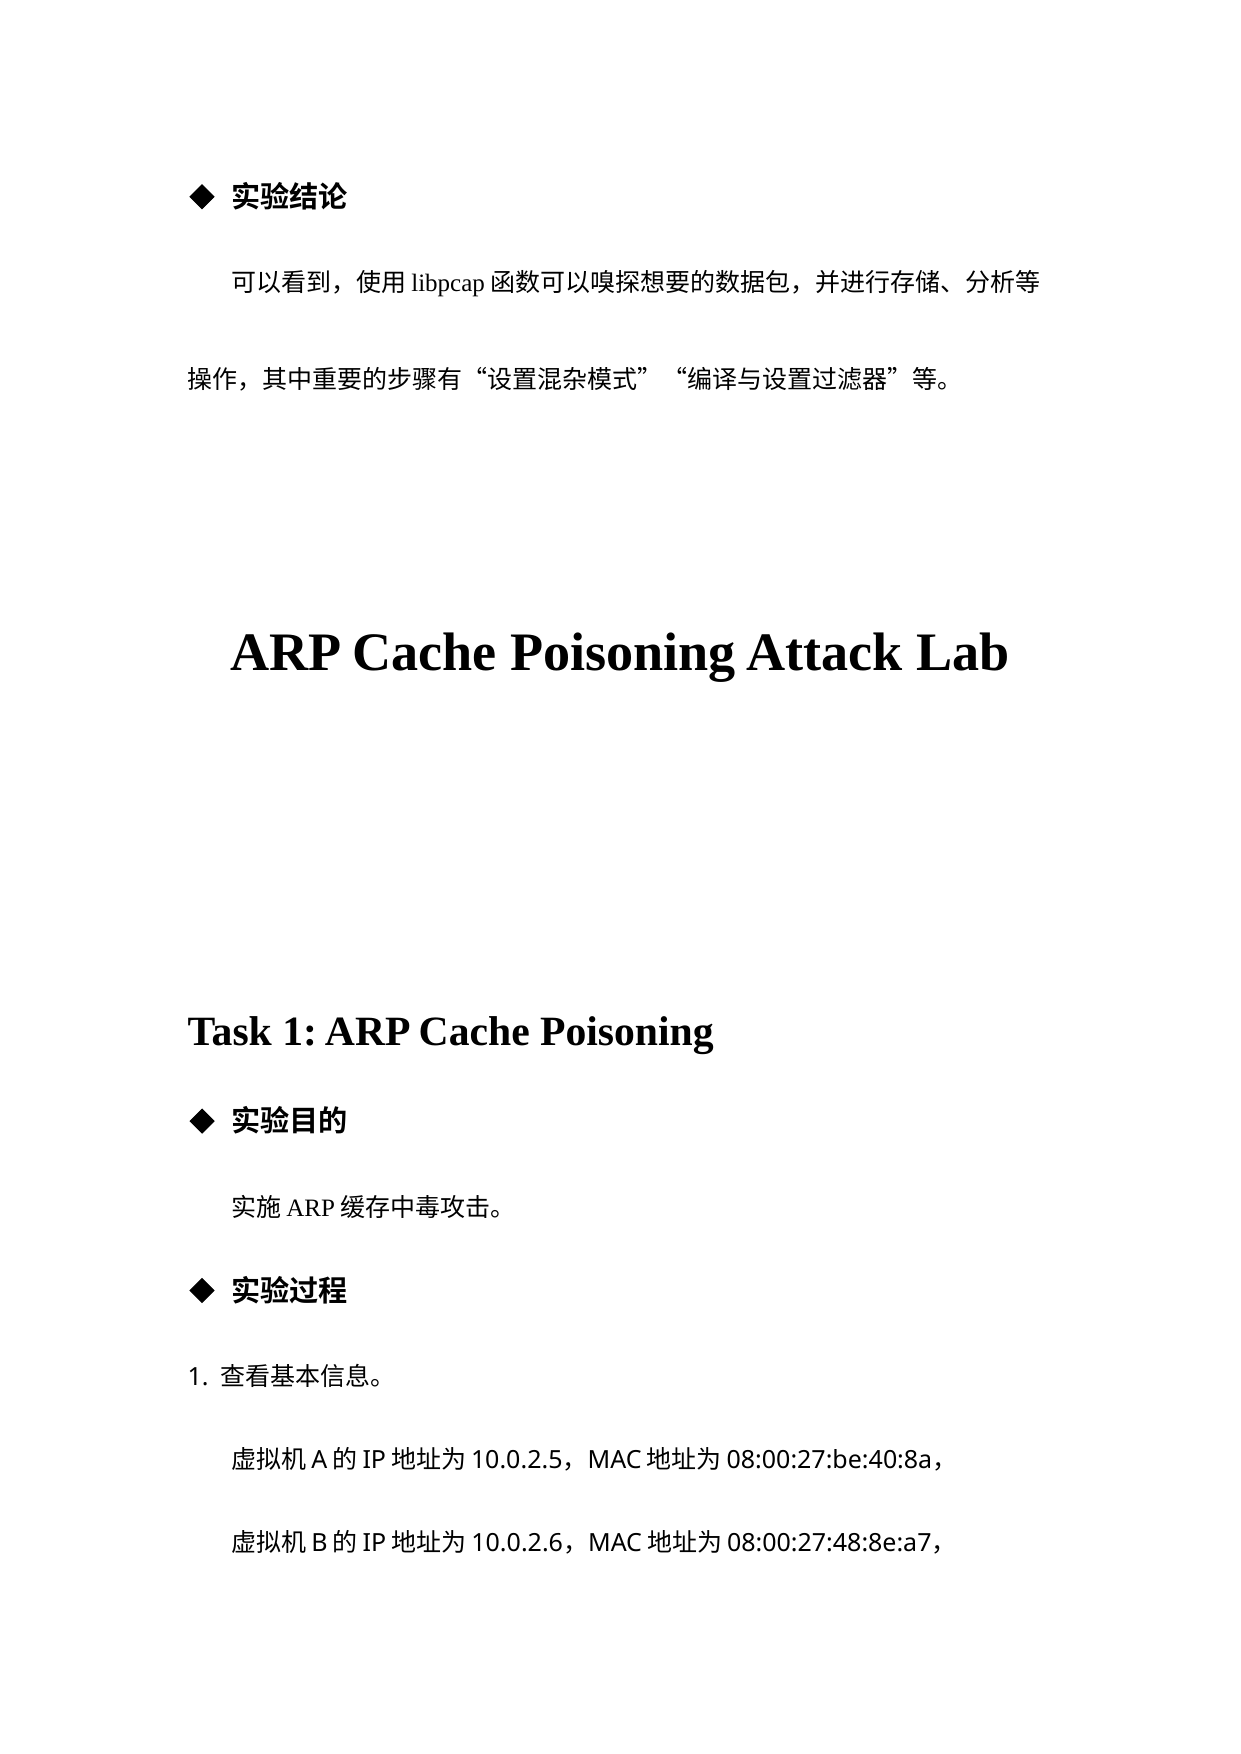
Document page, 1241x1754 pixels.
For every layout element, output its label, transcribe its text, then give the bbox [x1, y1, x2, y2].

list 虚拟机B的IP地址为10.0.2.6，MAC地址为08:00:27:48:8e:a7， [187, 1508, 1053, 1573]
list 实施ARP缓存中毒攻击。 [187, 1173, 1053, 1238]
list 实验过程 [187, 1256, 1053, 1321]
list 实验结论 [187, 162, 1053, 227]
list 可以看到，使用libpcap函数可以嗅探想要的数据包，并进行存储、分析等操作，其中重要的步骤有“设置混杂模式”“编译与设置过滤器”等。 [187, 248, 1053, 411]
list Task 1: ARP Cache Poisoning [187, 997, 1053, 1062]
list 虚拟机A的IP地址为10.0.2.5，MAC地址为08:00:27:be:40:8a， [187, 1425, 1053, 1490]
list ARP Cache Poisoning Attack Lab [187, 618, 1053, 683]
list 查看基本信息。 [187, 1342, 1053, 1407]
list 实验目的 [187, 1086, 1053, 1151]
